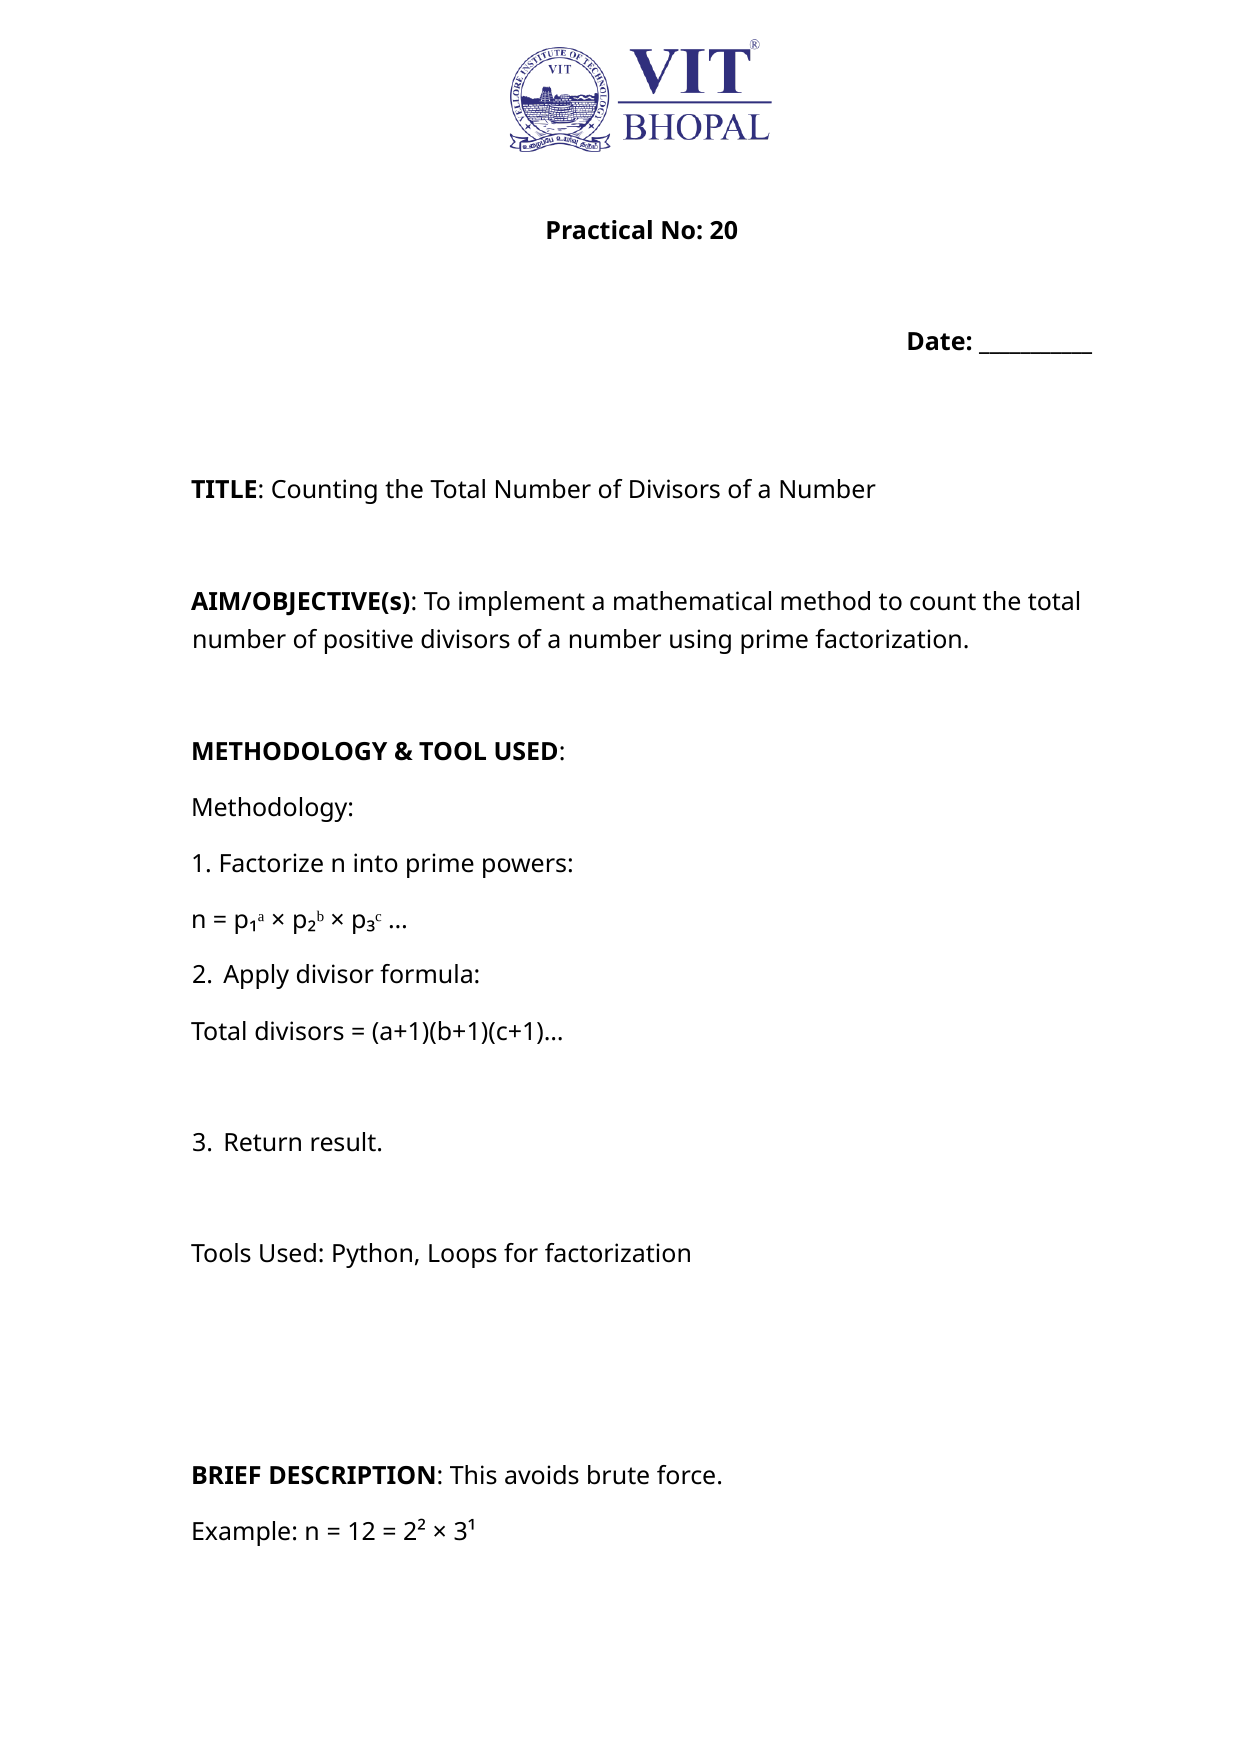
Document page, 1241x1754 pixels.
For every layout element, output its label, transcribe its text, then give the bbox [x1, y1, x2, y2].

text AIM/OBJECTIVE(s): To implement a mathematical method to count the total number of positive divisors of a number using prime factorization. [191, 583, 1090, 656]
text BRIEF DESCRIPTION: This avoids brute force. [191, 1458, 1090, 1492]
text METHODOLOGY & TOOL USED: [191, 733, 1187, 768]
text 1. Factorize n into prime powers: [191, 845, 1090, 879]
list Apply divisor formula: [192, 957, 1090, 991]
text TITLE: Counting the Total Number of Divisors of a Number [191, 472, 1090, 506]
text Total divisors = (a+1)(b+1)(c+1)… [191, 1013, 1090, 1047]
text n = p₁ᵃ × p₂ᵇ × p₃ᶜ … [191, 901, 1090, 935]
text Tools Used: Python, Loops for factorization [191, 1236, 1090, 1270]
list Return result. [192, 1124, 1090, 1158]
text Methodology: [191, 789, 1090, 823]
subtitle Practical No: 20 [192, 213, 1092, 247]
text Date: ___________ [192, 324, 1092, 358]
text Example: n = 12 = 2² × 3¹ [191, 1514, 1090, 1548]
picture [509, 39, 772, 152]
